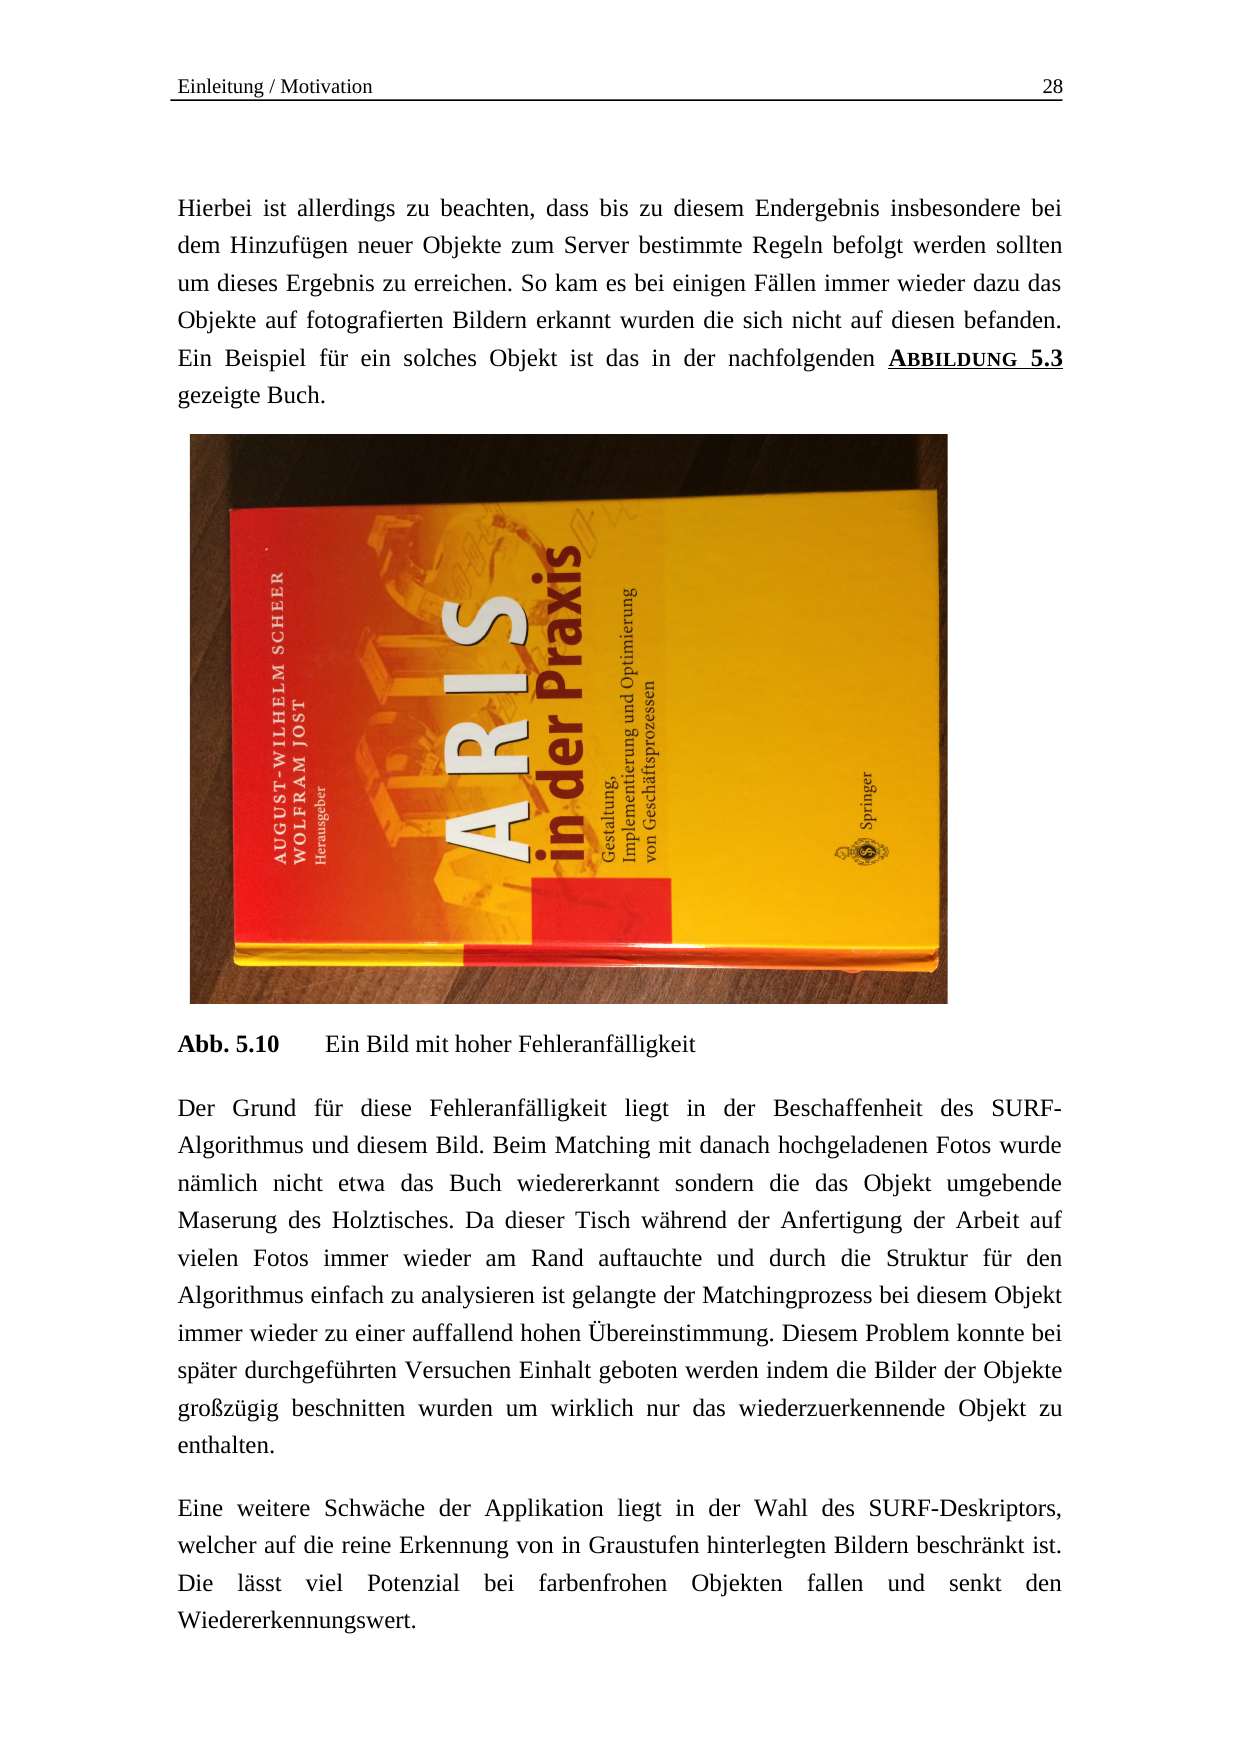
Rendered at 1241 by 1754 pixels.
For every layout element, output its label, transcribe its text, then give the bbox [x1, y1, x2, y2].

text Hierbei ist allerdings zu beachten, dass bis zu diesem Endergebnis insbesondere bei dem Hinzufügen neuer Objekte zum Server bestimmte Regeln befolgt werden sollten um dieses Ergebnis zu erreichen. So kam es bei einigen Fällen immer wieder dazu das Objekte auf fotografierten Bildern erkannt wurden die sich nicht auf diesen befanden. Ein Beispiel für ein solches Objekt ist das in der nachfolgenden Abbildung 5.3 gezeigte Buch. [177, 184, 1063, 409]
text Der Grund für diese Fehleranfälligkeit liegt in der Beschaffenheit des SURF-Algorithmus und diesem Bild. Beim Matching mit danach hochgeladenen Fotos wurde nämlich nicht etwa das Buch wiedererkannt sondern die das Objekt umgebende Maserung des Holztisches. Da dieser Tisch während der Anfertigung der Arbeit auf vielen Fotos immer wieder am Rand auftauchte und durch die Struktur für den Algorithmus einfach zu analysieren ist gelangte der Matchingprozess bei diesem Objekt immer wieder zu einer auffallend hohen Übereinstimmung. Diesem Problem konnte bei später durchgeführten Versuchen Einhalt geboten werden indem die Bilder der Objekte großzügig beschnitten wurden um wirklich nur das wiederzuerkennende Objekt zu enthalten. [177, 1084, 1063, 1459]
picture [189, 434, 948, 1004]
text Eine weitere Schwäche der Applikation liegt in der Wahl des SURF-Deskriptors, welcher auf die reine Erkennung von in Graustufen hinterlegten Bildern beschränkt ist. Die lässt viel Potenzial bei farbenfrohen Objekten fallen und senkt den Wiedererkennungswert. [177, 1484, 1063, 1634]
